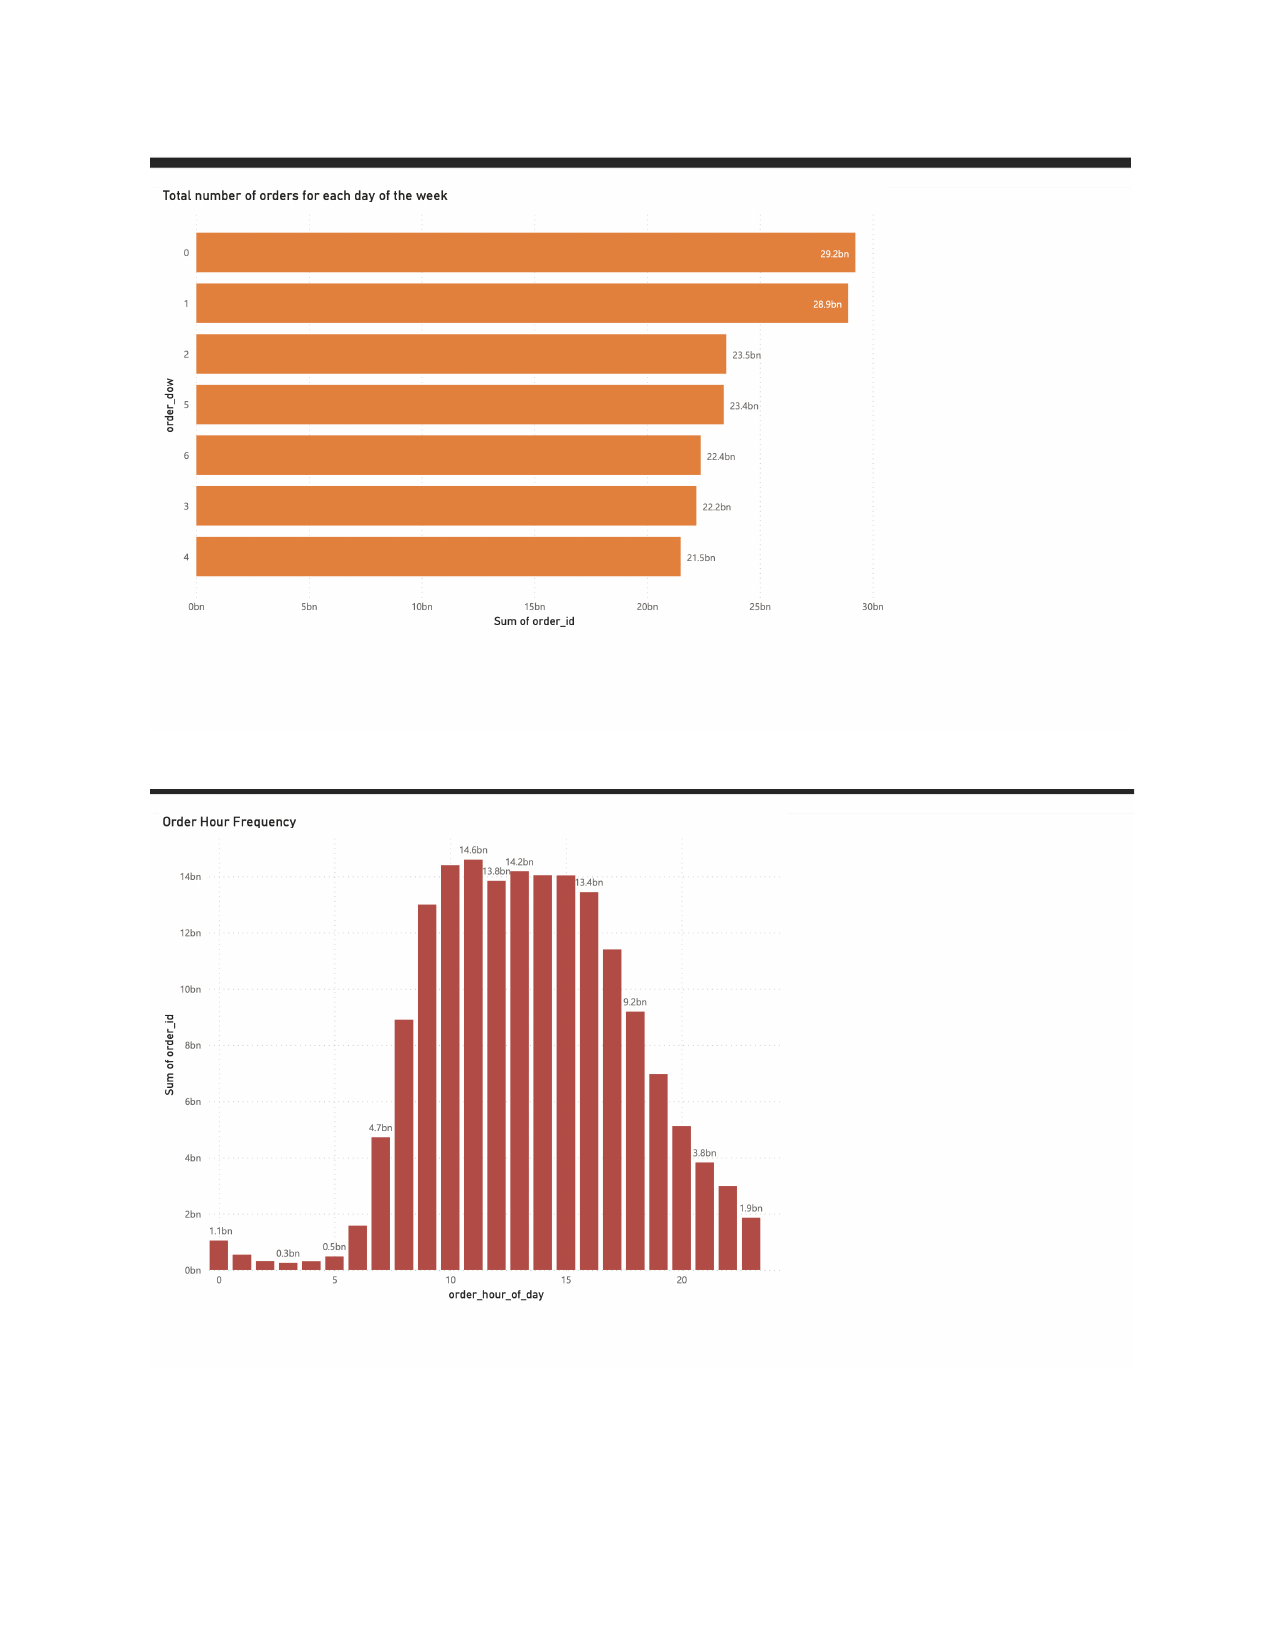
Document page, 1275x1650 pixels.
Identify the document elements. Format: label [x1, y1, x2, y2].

picture [150, 789, 1135, 1368]
picture [150, 154, 1131, 731]
